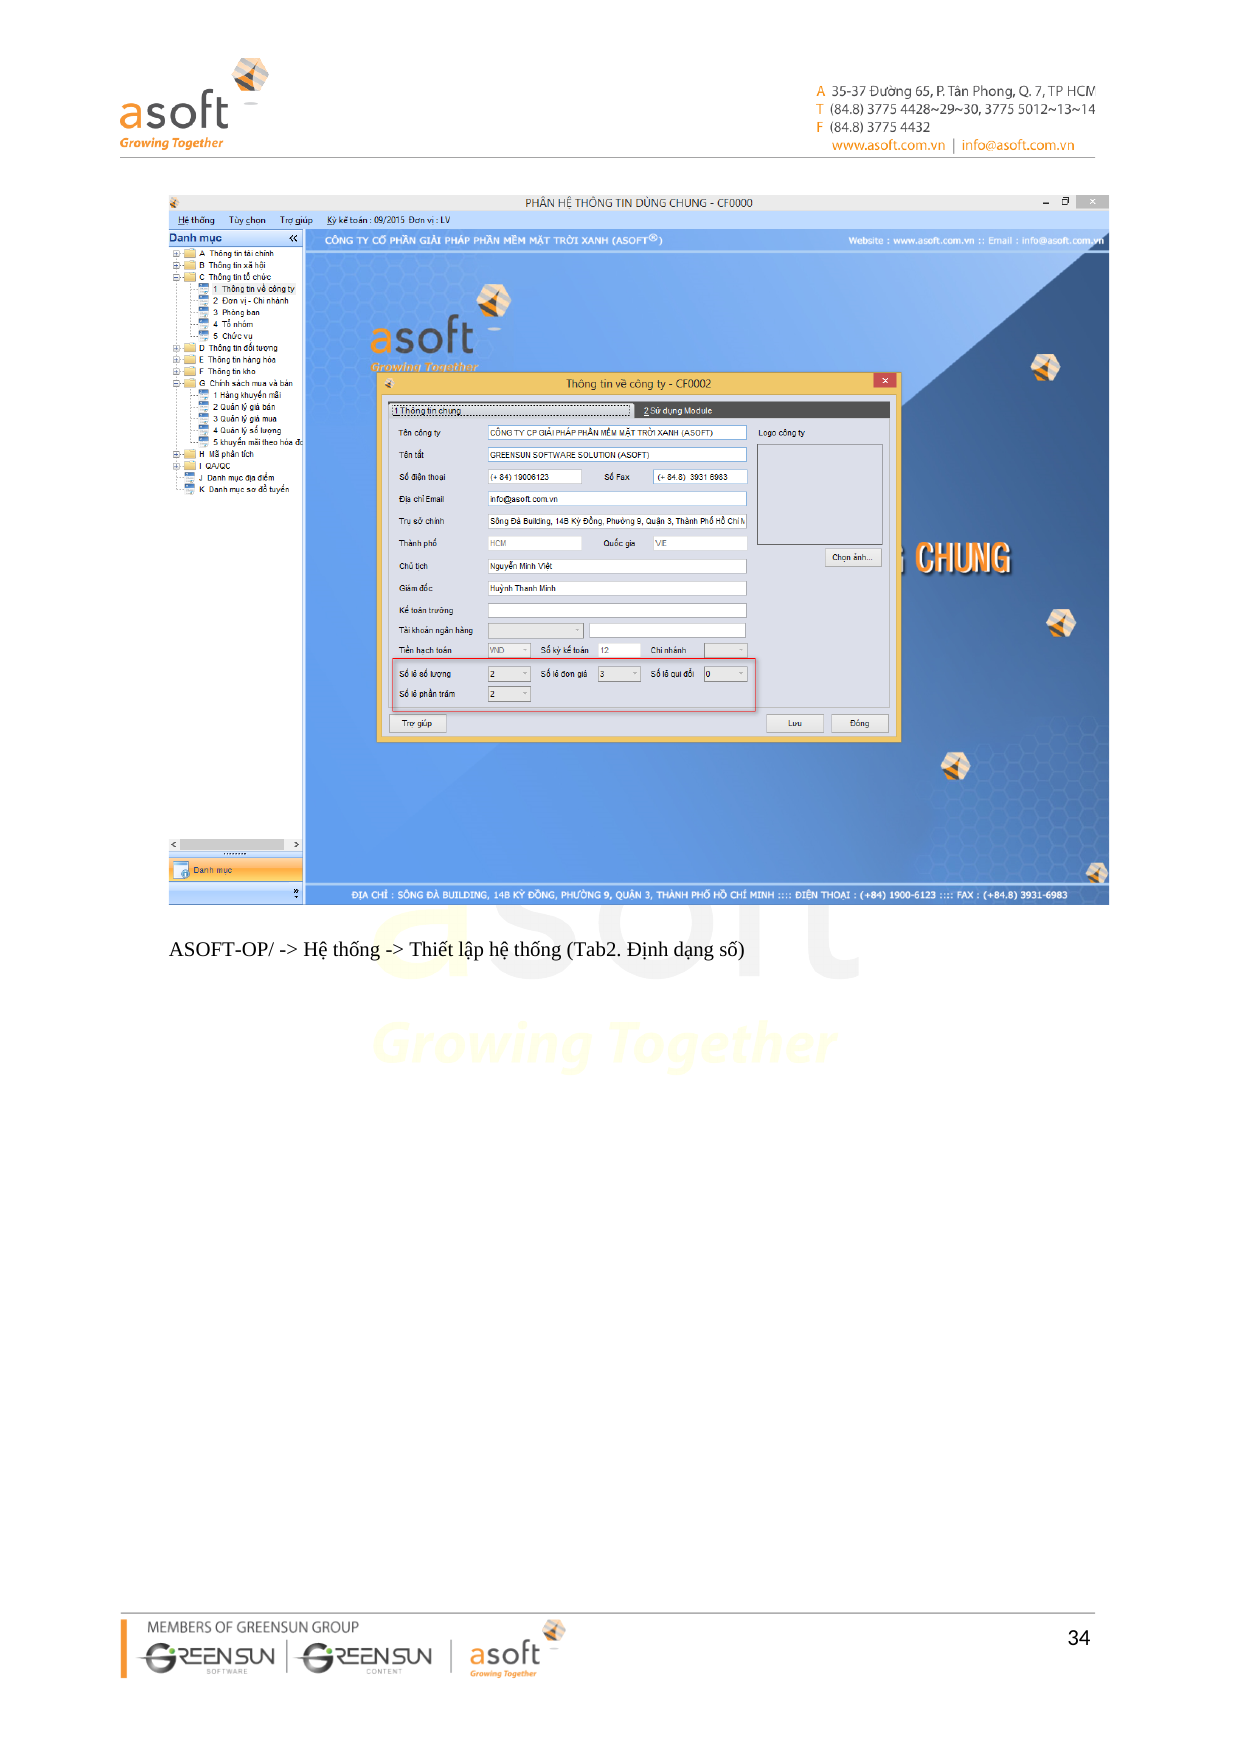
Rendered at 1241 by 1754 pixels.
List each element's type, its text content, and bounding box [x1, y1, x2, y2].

picture [168, 195, 1110, 905]
picture [120, 58, 1096, 158]
picture [120, 1612, 1096, 1679]
list ASOFT-OP/ -> Hệ thống -> Thiết lập hệ thống (Tab2. Định dạng số) [169, 937, 1090, 961]
